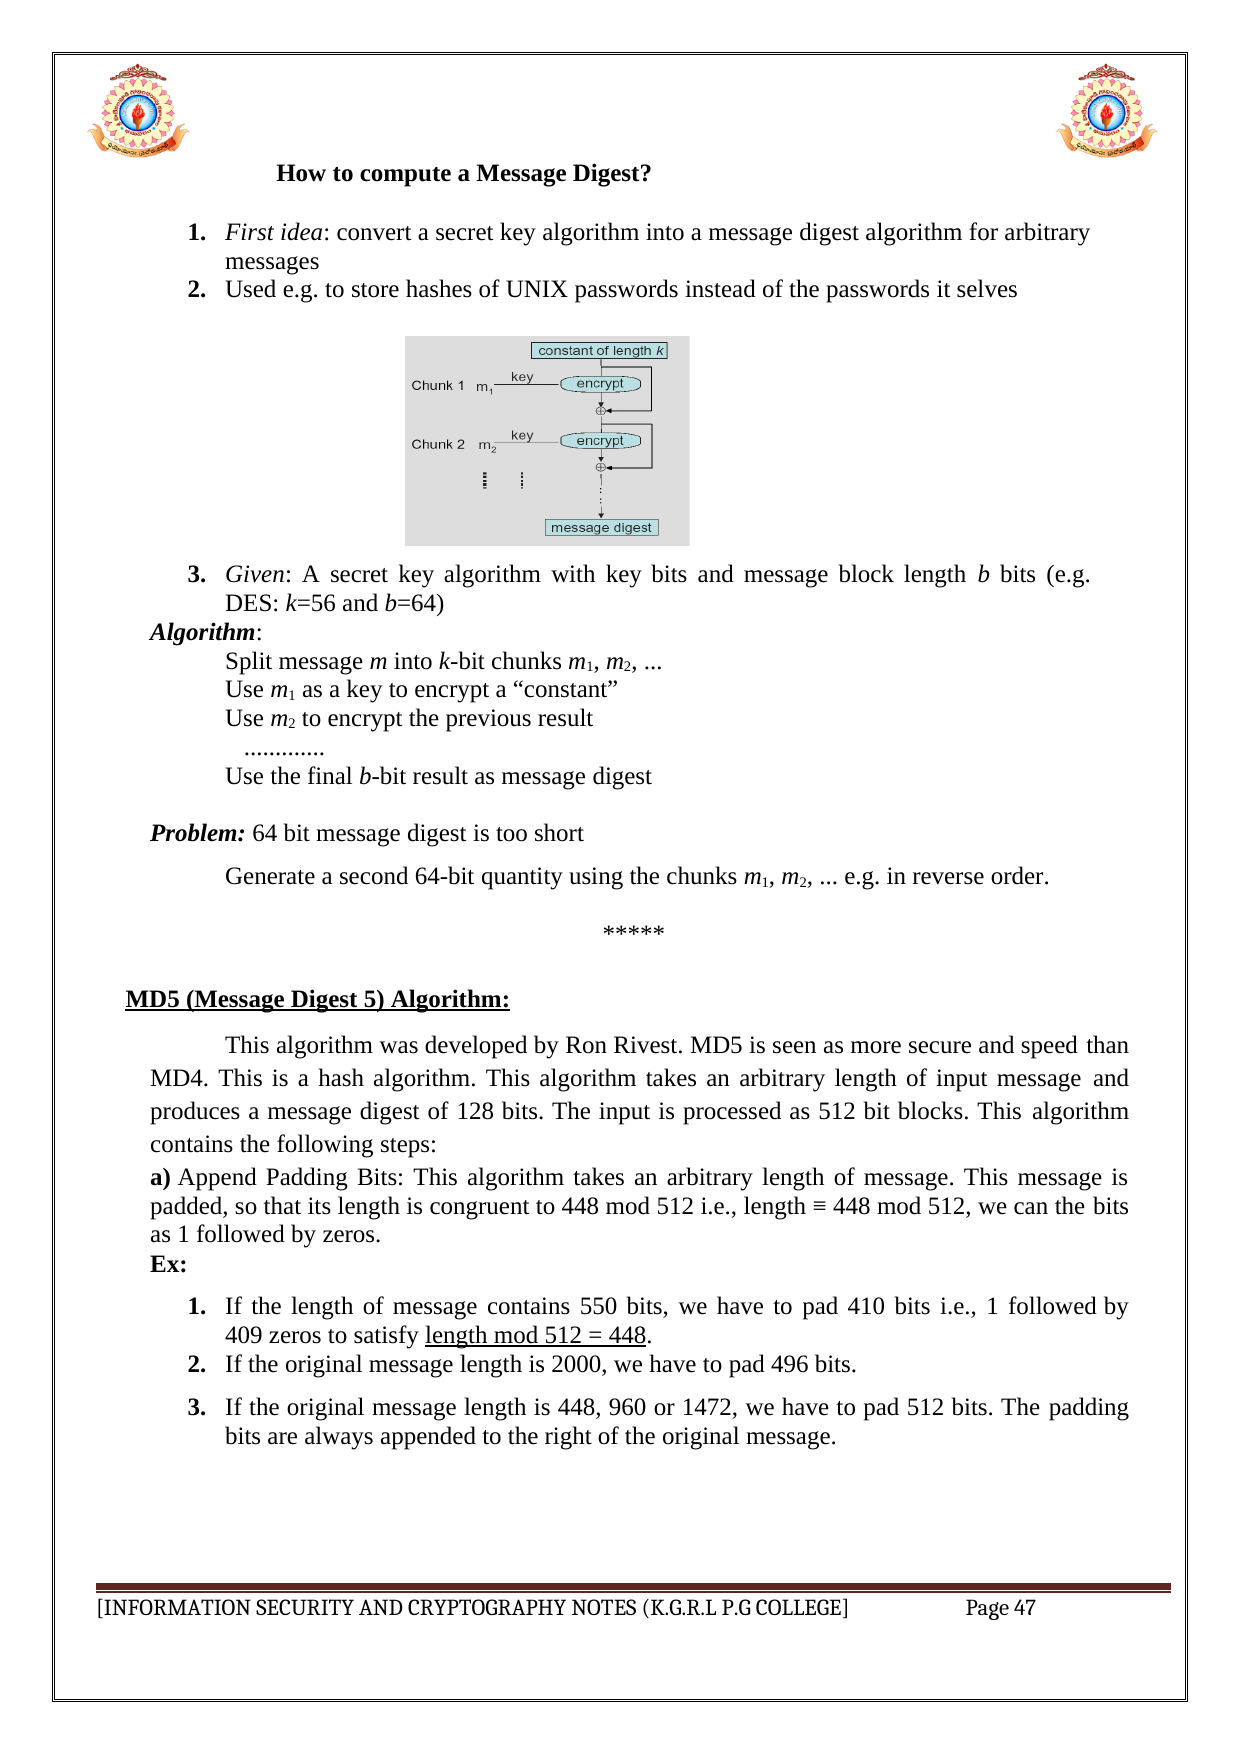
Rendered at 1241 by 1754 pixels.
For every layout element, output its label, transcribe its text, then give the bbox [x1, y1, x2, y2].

list If the original message length is 448, 960 or 1472, we have to pad 512 bits. The padding bits are always appended to the right of the original message. [187, 1392, 1129, 1449]
subtitle Algorithm: [150, 617, 1171, 646]
picture [73, 62, 204, 156]
subtitle MD5 (Message Digest 5) Algorithm: [125, 984, 1171, 1013]
subtitle Ex: [150, 1249, 1129, 1278]
text Use m2 to encrypt the previous result [225, 703, 1171, 732]
text ***** [96, 919, 1171, 948]
text Problem: 64 bit message digest is too short [150, 818, 1171, 847]
text Generate a second 64-bit quantity using the chunks m1, m2, ... e.g. in reverse order. [225, 861, 1171, 890]
subtitle How to compute a Message Digest? [150, 158, 1171, 187]
text Split message m into k-bit chunks m1, m2, ... Use m1 as a key to encrypt a “constant” [225, 646, 666, 703]
list If the original message length is 2000, we have to pad 496 bits. [187, 1349, 1129, 1378]
list Given: A secret key algorithm with key bits and message block length b bits (e.g. DES: k=56 and b=64) [187, 318, 1091, 617]
list Used e.g. to store hashes of UNIX passwords instead of the passwords it selves [187, 274, 1171, 303]
text This algorithm was developed by Ron Rivest. MD5 is seen as more secure and speed than MD4. This is a hash algorithm. This algorithm takes an arbitrary length of input message and produces a message digest of 128 bits. The input is processed as 512 bit blocks. This algorithm contains the following steps: [150, 1030, 1129, 1158]
picture [404, 336, 690, 546]
list First idea: convert a secret key algorithm into a message digest algorithm for arbitrary messages [187, 217, 1091, 274]
list If the length of message contains 550 bits, we have to pad 410 bits i.e., 1 followed by 409 zeros to satisfy length mod 512 = 448. [187, 1291, 1129, 1349]
text ............. [244, 732, 1171, 761]
list Append Padding Bits: This algorithm takes an arbitrary length of message. This message is padded, so that its length is congruent to 448 mod 512 i.e., length ≡ 448 mod 512, we can the bits as 1 followed by zeros. [150, 1162, 1129, 1248]
text Use the final b-bit result as message digest [225, 761, 1171, 789]
picture [1042, 62, 1172, 156]
